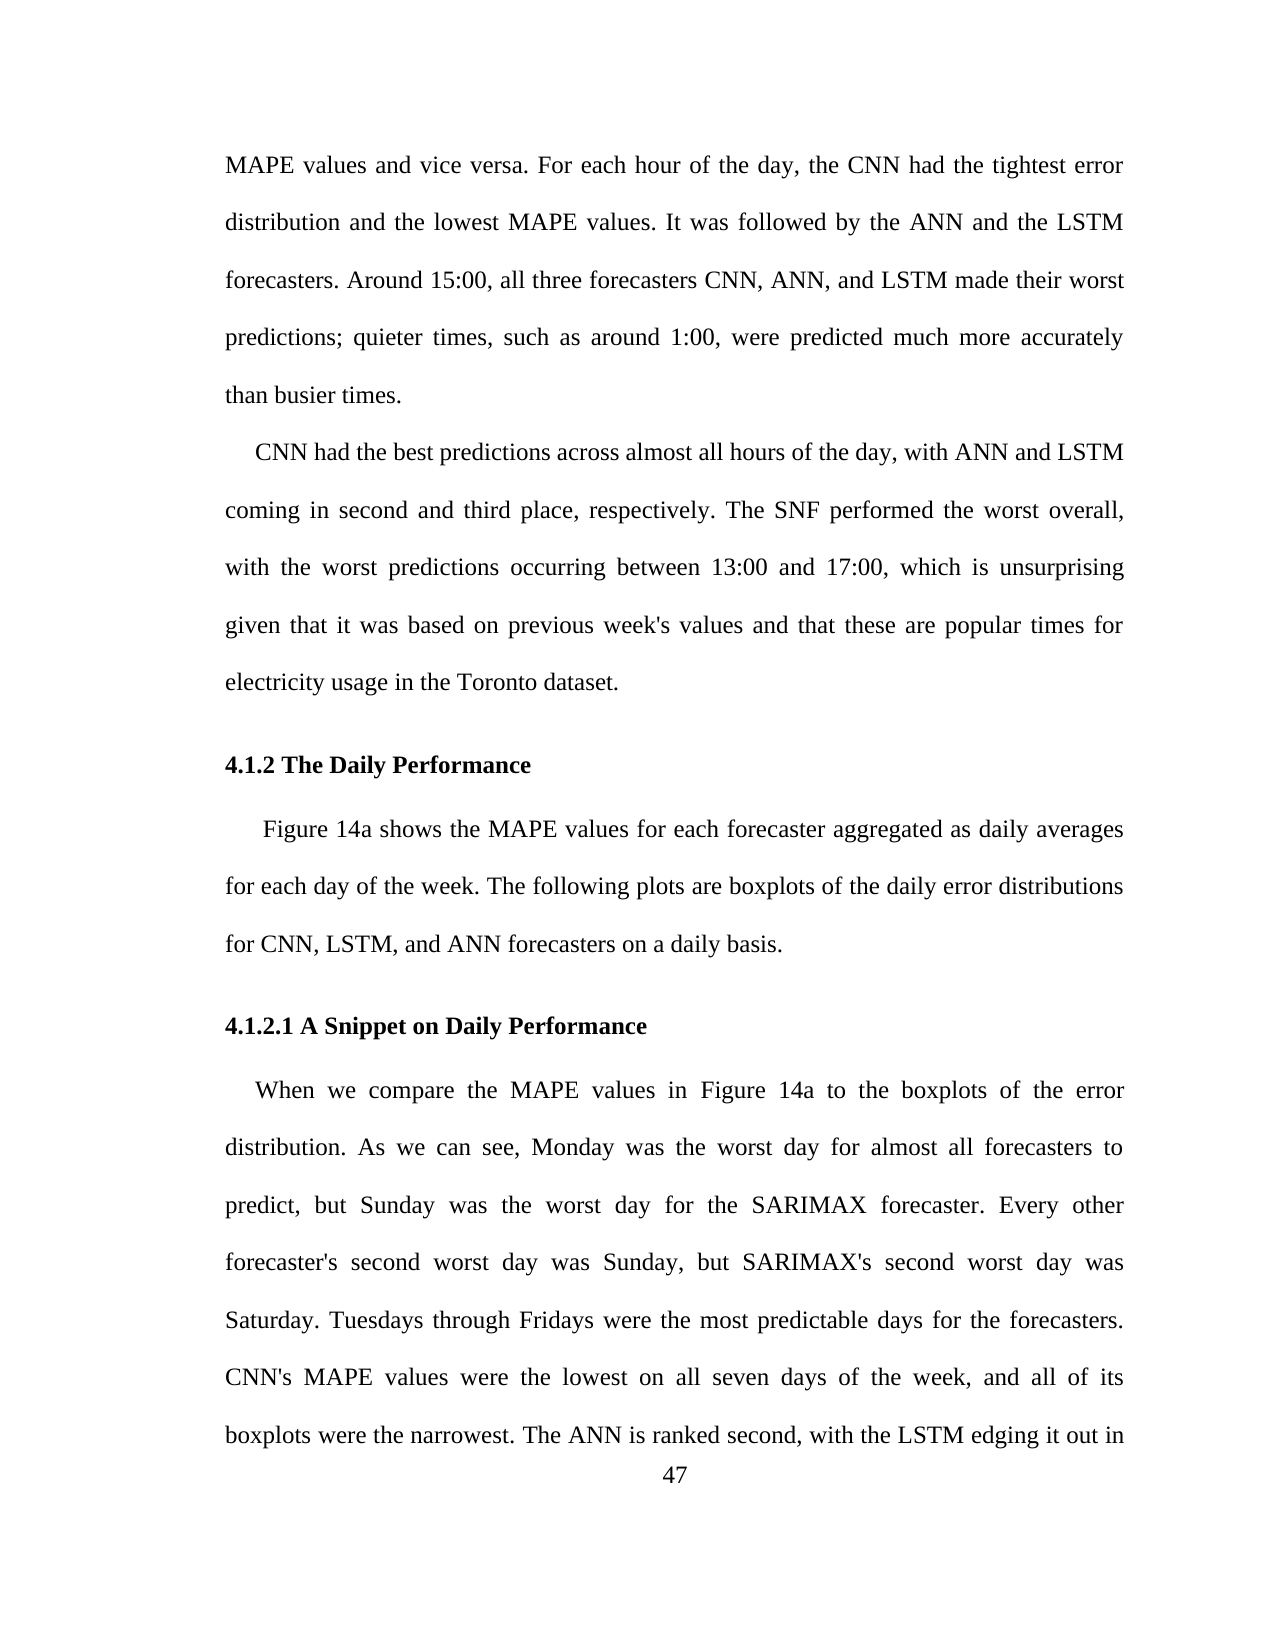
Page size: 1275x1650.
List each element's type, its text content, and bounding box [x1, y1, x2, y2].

subtitle 4.1.2.1 A Snippet on Daily Performance [225, 1011, 1125, 1040]
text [225, 1075, 1125, 1449]
text Figure 14a shows the MAPE values for each forecaster aggregated as daily averages for each day of the week. The following plots are boxplots of the daily error distributions for CNN, LSTM, and ANN forecasters on a daily basis. [225, 814, 1125, 957]
text CNN had the best predictions across almost all hours of the day, with ANN and LSTM coming in second and third place, respectively. The SNF performed the worst overall, with the worst predictions occurring between 13:00 and 17:00, which is unsurprising given that it was based on previous week's values and that these are popular times for electricity usage in the Toronto dataset. [225, 437, 1125, 696]
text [225, 150, 1125, 409]
subtitle 4.1.2 The Daily Performance [225, 750, 1125, 779]
